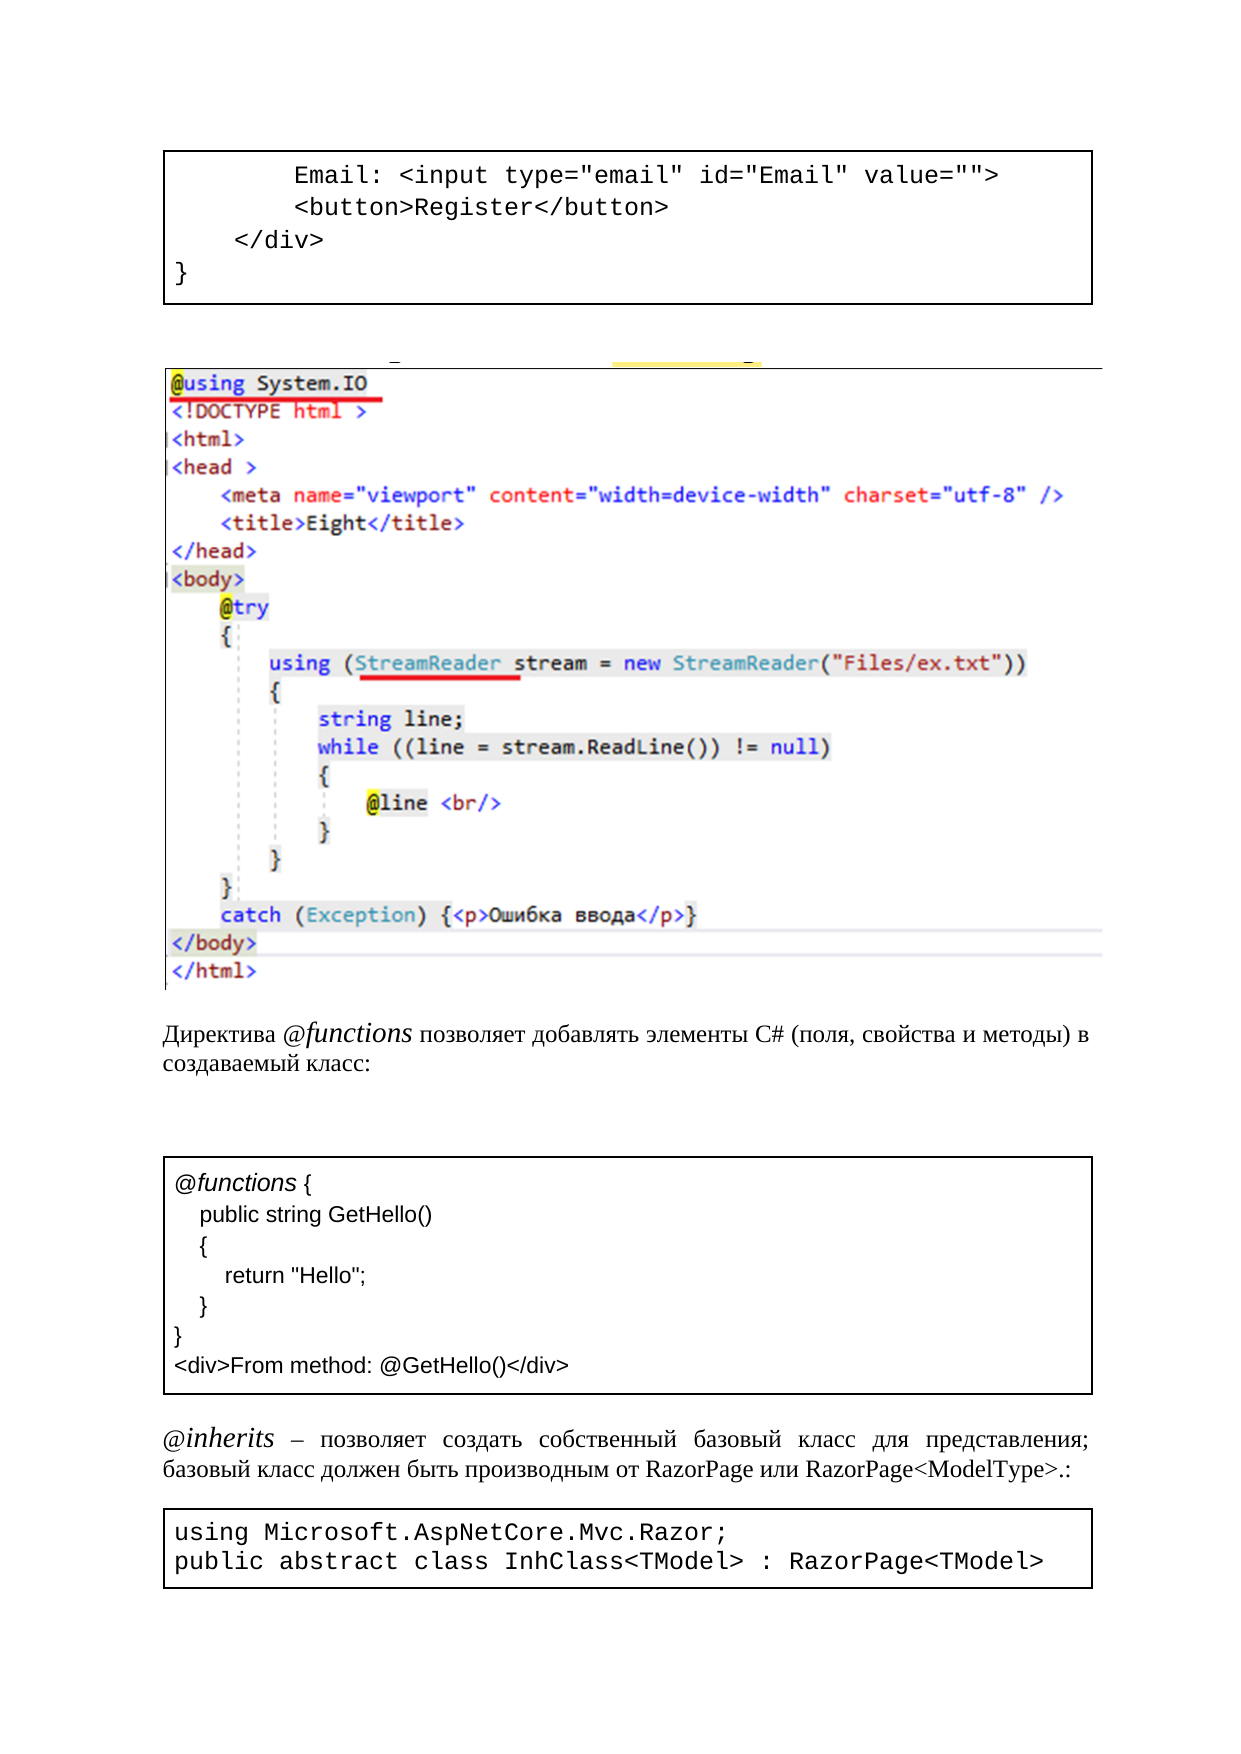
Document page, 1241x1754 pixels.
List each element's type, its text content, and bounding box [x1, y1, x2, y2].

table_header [165, 152, 1091, 303]
picture [162, 362, 1103, 990]
text @inherits – позволяет создать собственный базовый класс для представления; базовый класс должен быть производным от RazorPage или RazorPage<ModelType>.: [162, 1420, 1090, 1482]
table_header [165, 1510, 1091, 1587]
text Директива @functions позволяет добавлять элементы C# (поля, свойства и методы) в создаваемый класс: [162, 1015, 1090, 1077]
table_header @functions { public string GetHello() { return "Hello"; } } <div>From method: @GetHello()</div> [165, 1158, 1091, 1393]
